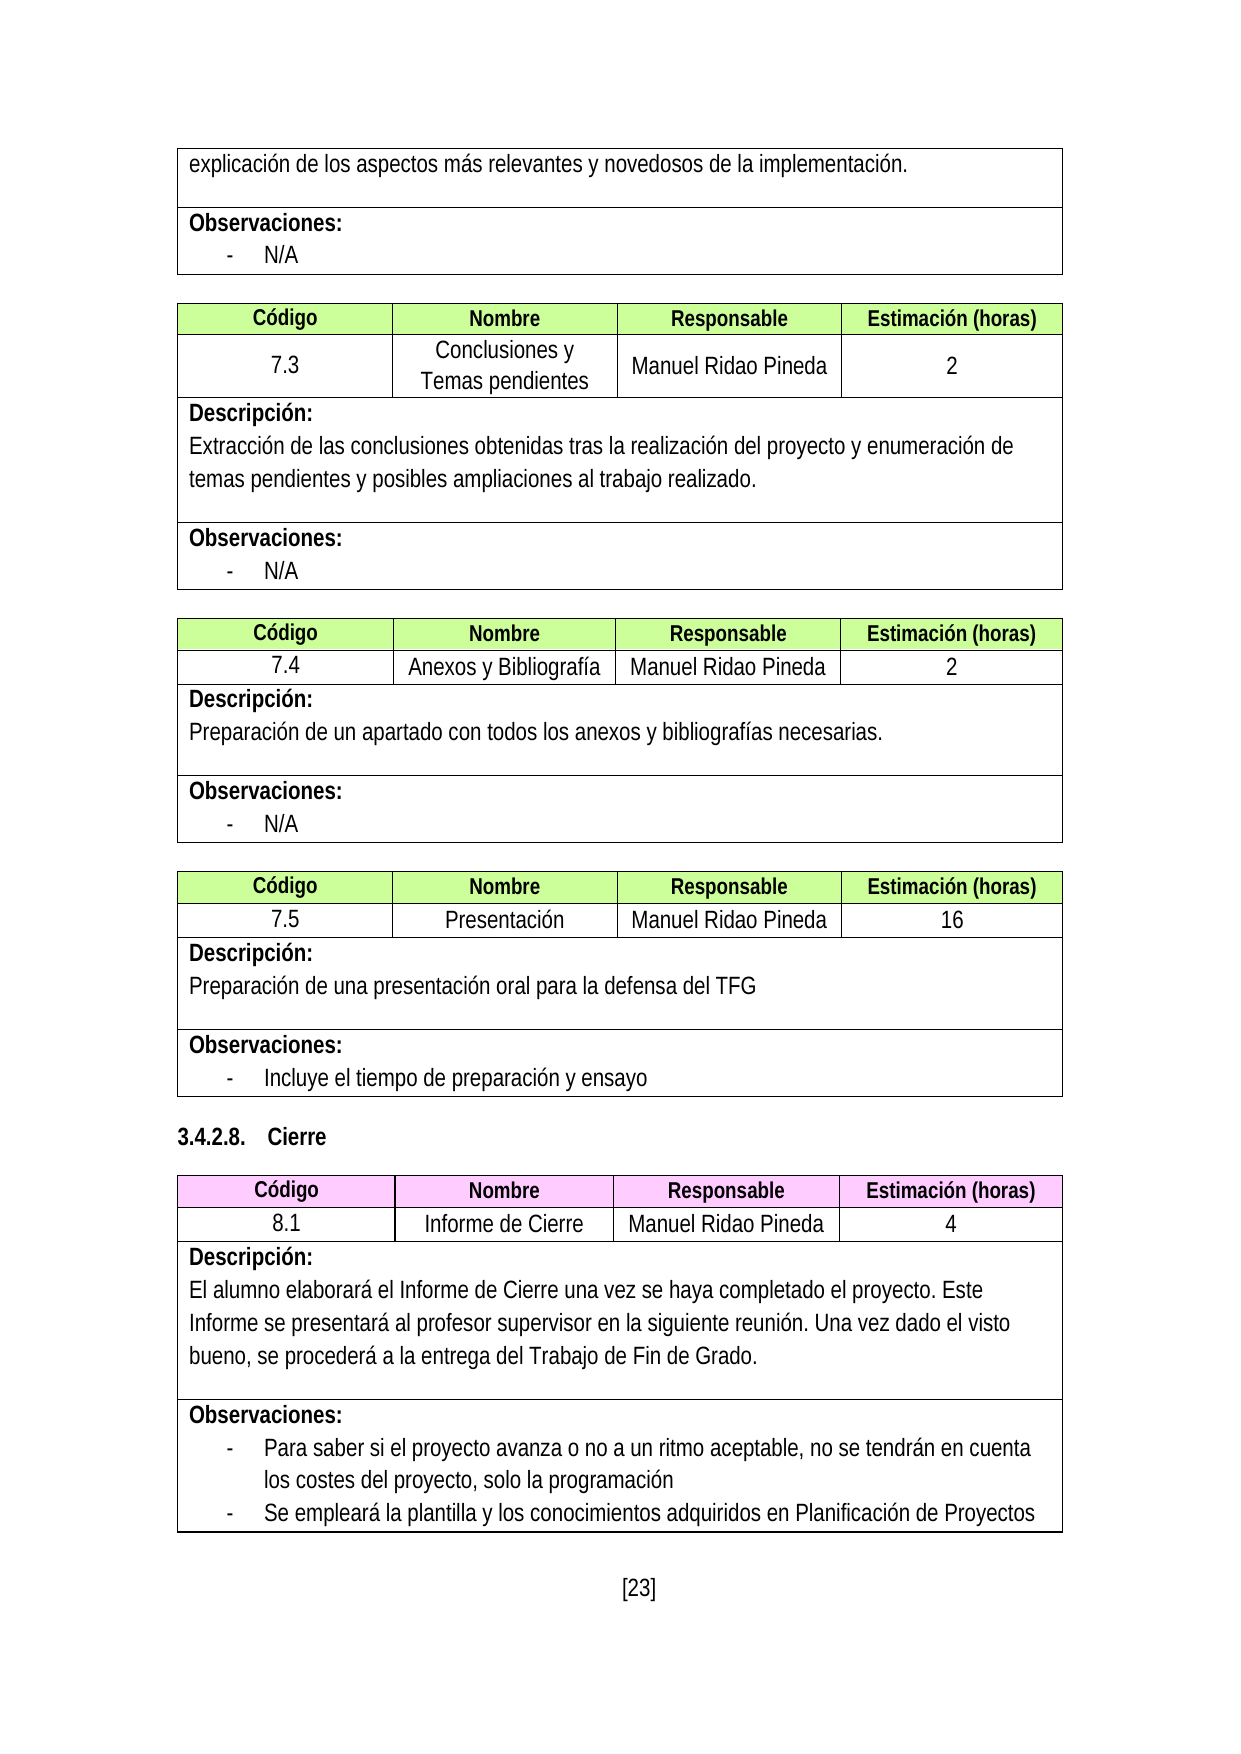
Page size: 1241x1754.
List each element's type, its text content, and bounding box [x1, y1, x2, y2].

table_cell 7.3 [178, 335, 392, 397]
table_cell Observaciones: N/A [178, 208, 1062, 273]
table_cell Descripción: Extracción de las conclusiones obtenidas tras la realización del proyecto y enumeración de temas pendientes y posibles ampliaciones al trabajo realizado. [178, 398, 1062, 522]
table_cell 2 [841, 651, 1062, 683]
table_cell Manuel Ridao Pineda [614, 1208, 839, 1241]
table_header Código [178, 304, 392, 334]
table_cell Manuel Ridao Pineda [618, 335, 841, 397]
table_header Responsable [616, 619, 840, 649]
table_header Código [178, 872, 392, 903]
table_cell Conclusiones y Temas pendientes [393, 335, 617, 397]
table_header Responsable [618, 872, 841, 903]
table_cell Descripción: Preparación de un apartado con todos los anexos y bibliografías necesarias. [178, 685, 1062, 775]
table_header Responsable [614, 1176, 839, 1207]
table_header Estimación (horas) [842, 872, 1062, 903]
table_cell Anexos y Bibliografía [394, 651, 615, 683]
subtitle Cierre [177, 1122, 1063, 1150]
table_header Responsable [618, 304, 841, 334]
table_header Estimación (horas) [841, 619, 1062, 649]
table_cell Manuel Ridao Pineda [616, 651, 840, 683]
table_header Nombre [394, 619, 615, 649]
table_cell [178, 149, 1062, 207]
table_cell 16 [842, 904, 1062, 937]
table_header Nombre [396, 1176, 613, 1207]
table_cell 4 [840, 1208, 1062, 1241]
table_header Estimación (horas) [840, 1176, 1062, 1207]
table_cell 7.5 [178, 904, 392, 937]
table_cell Descripción: Preparación de una presentación oral para la defensa del TFG [178, 938, 1062, 1029]
table_cell 7.4 [178, 651, 393, 683]
table_cell 8.1 [178, 1208, 394, 1241]
table_cell Presentación [393, 904, 617, 937]
table_cell Observaciones: Incluye el tiempo de preparación y ensayo [178, 1030, 1062, 1096]
table_cell Observaciones: N/A [178, 776, 1062, 842]
table_header Nombre [393, 304, 617, 334]
table_cell Observaciones: N/A [178, 523, 1062, 589]
table_cell Manuel Ridao Pineda [618, 904, 841, 937]
table_header Estimación (horas) [842, 304, 1062, 334]
table_cell Observaciones: Para saber si el proyecto avanza o no a un ritmo aceptable, no se tendrán en cuenta los costes del proyecto, solo la programación Se empleará la plantilla y los conocimientos adquiridos en Planificación de Proyectos [178, 1400, 1062, 1531]
table_header Código [178, 1176, 394, 1207]
table_header Código [178, 619, 393, 649]
table_header Nombre [393, 872, 617, 903]
table_cell Informe de Cierre [396, 1208, 613, 1241]
table_cell 2 [842, 335, 1062, 397]
table_cell Descripción: El alumno elaborará el Informe de Cierre una vez se haya completado el proyecto. Este Informe se presentará al profesor supervisor en la siguiente reunión. Una vez dado el visto bueno, se procederá a la entrega del Trabajo de Fin de Grado. [178, 1242, 1062, 1399]
